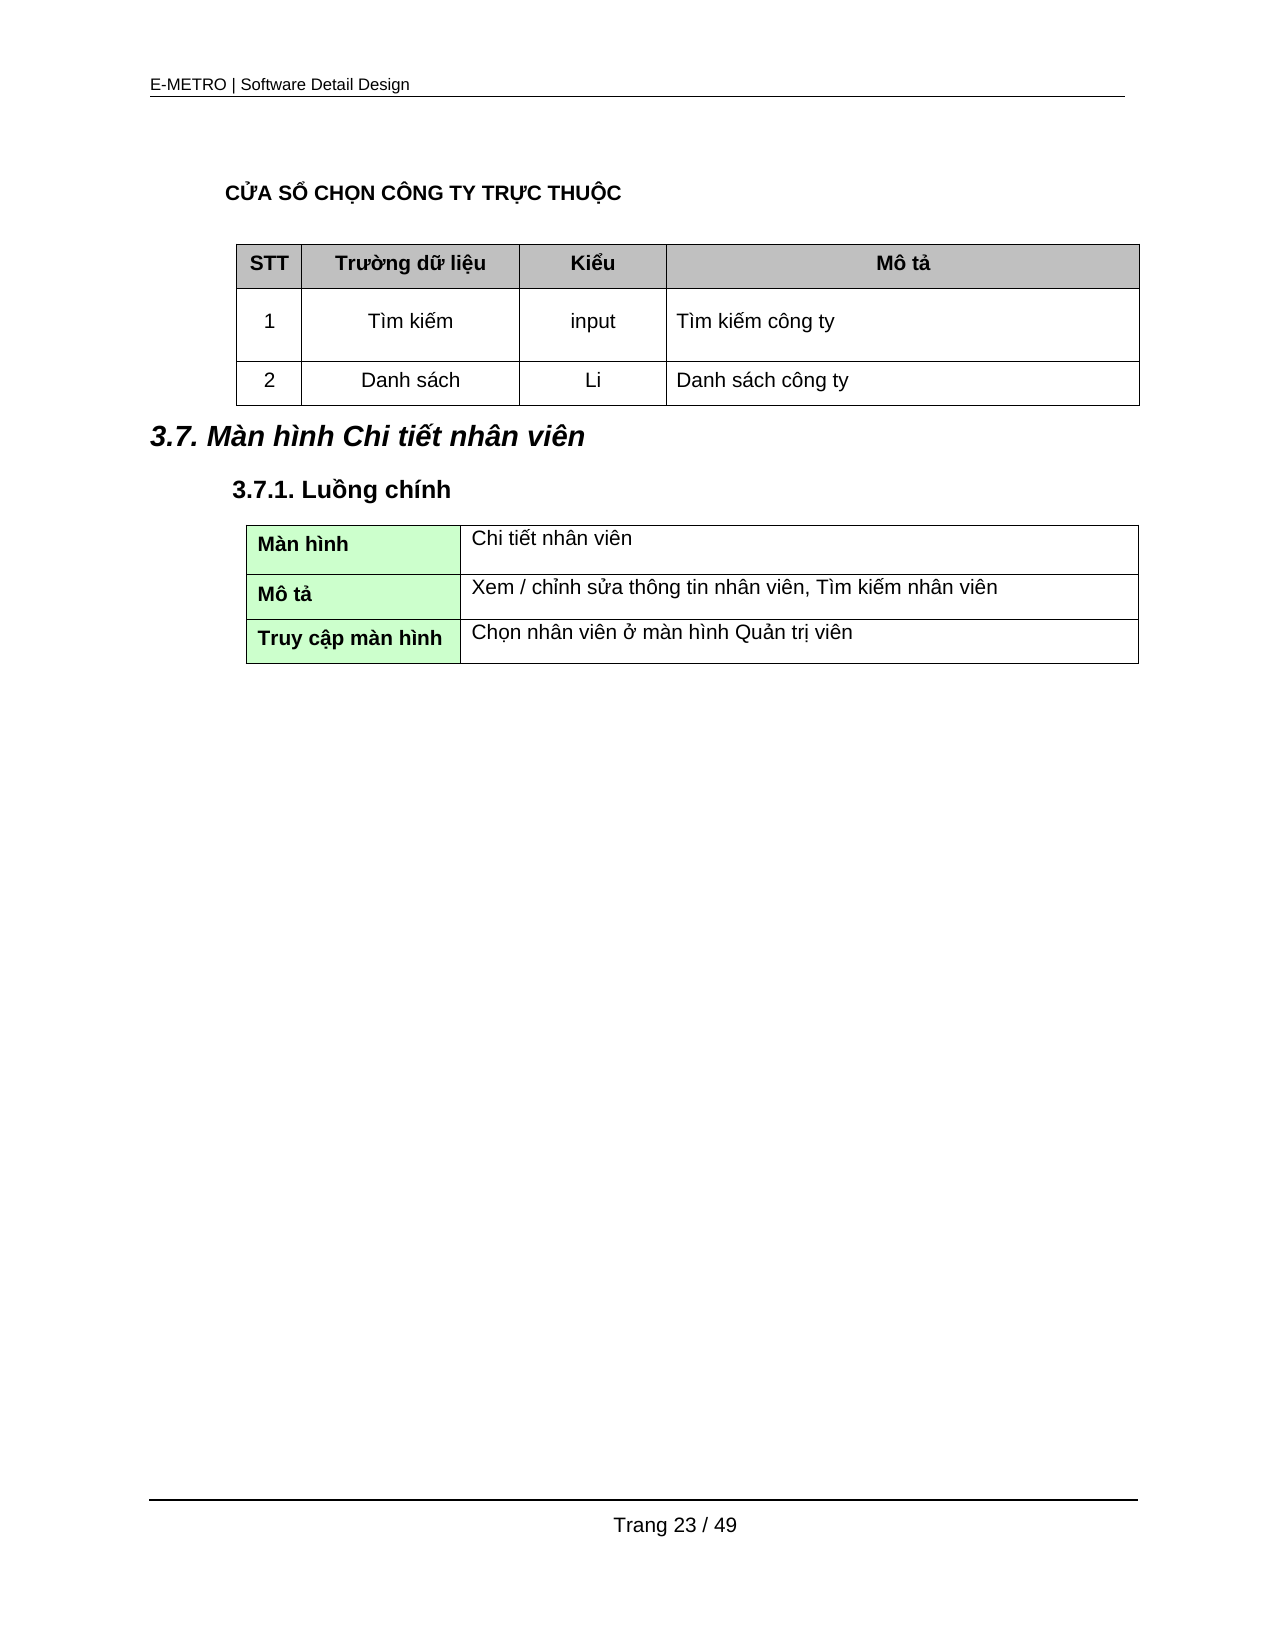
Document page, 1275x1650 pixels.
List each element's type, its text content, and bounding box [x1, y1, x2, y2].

table_cell Danh sách [302, 362, 519, 405]
table_cell Li [520, 362, 666, 405]
table_cell Danh sách công ty [667, 362, 1139, 405]
table_cell Xem / chỉnh sửa thông tin nhân viên, Tìm kiếm nhân viên [461, 575, 1138, 619]
table_header Chi tiết nhân viên [461, 526, 1138, 574]
table_cell Truy cập màn hình [247, 620, 460, 663]
table_cell Chọn nhân viên ở màn hình Quản trị viên [461, 620, 1138, 663]
table_cell 1 [237, 289, 301, 361]
subtitle 3.7.1. Luồng chính [225, 475, 1125, 503]
table_cell Mô tả [247, 575, 460, 619]
table_header STT [237, 245, 301, 288]
subtitle 3.7. Màn hình Chi tiết nhân viên [150, 419, 1125, 452]
table_cell Tìm kiếm [302, 289, 519, 361]
table_header Mô tả [667, 245, 1139, 288]
table_cell Tìm kiếm công ty [667, 289, 1139, 361]
table_header Trường dữ liệu [302, 245, 519, 288]
table_cell input [520, 289, 666, 361]
table_header Màn hình [247, 526, 460, 574]
table_header Kiểu [520, 245, 666, 288]
table_cell 2 [237, 362, 301, 405]
text CỬA SỔ CHỌN CÔNG TY TRỰC THUỘC [150, 181, 1125, 205]
